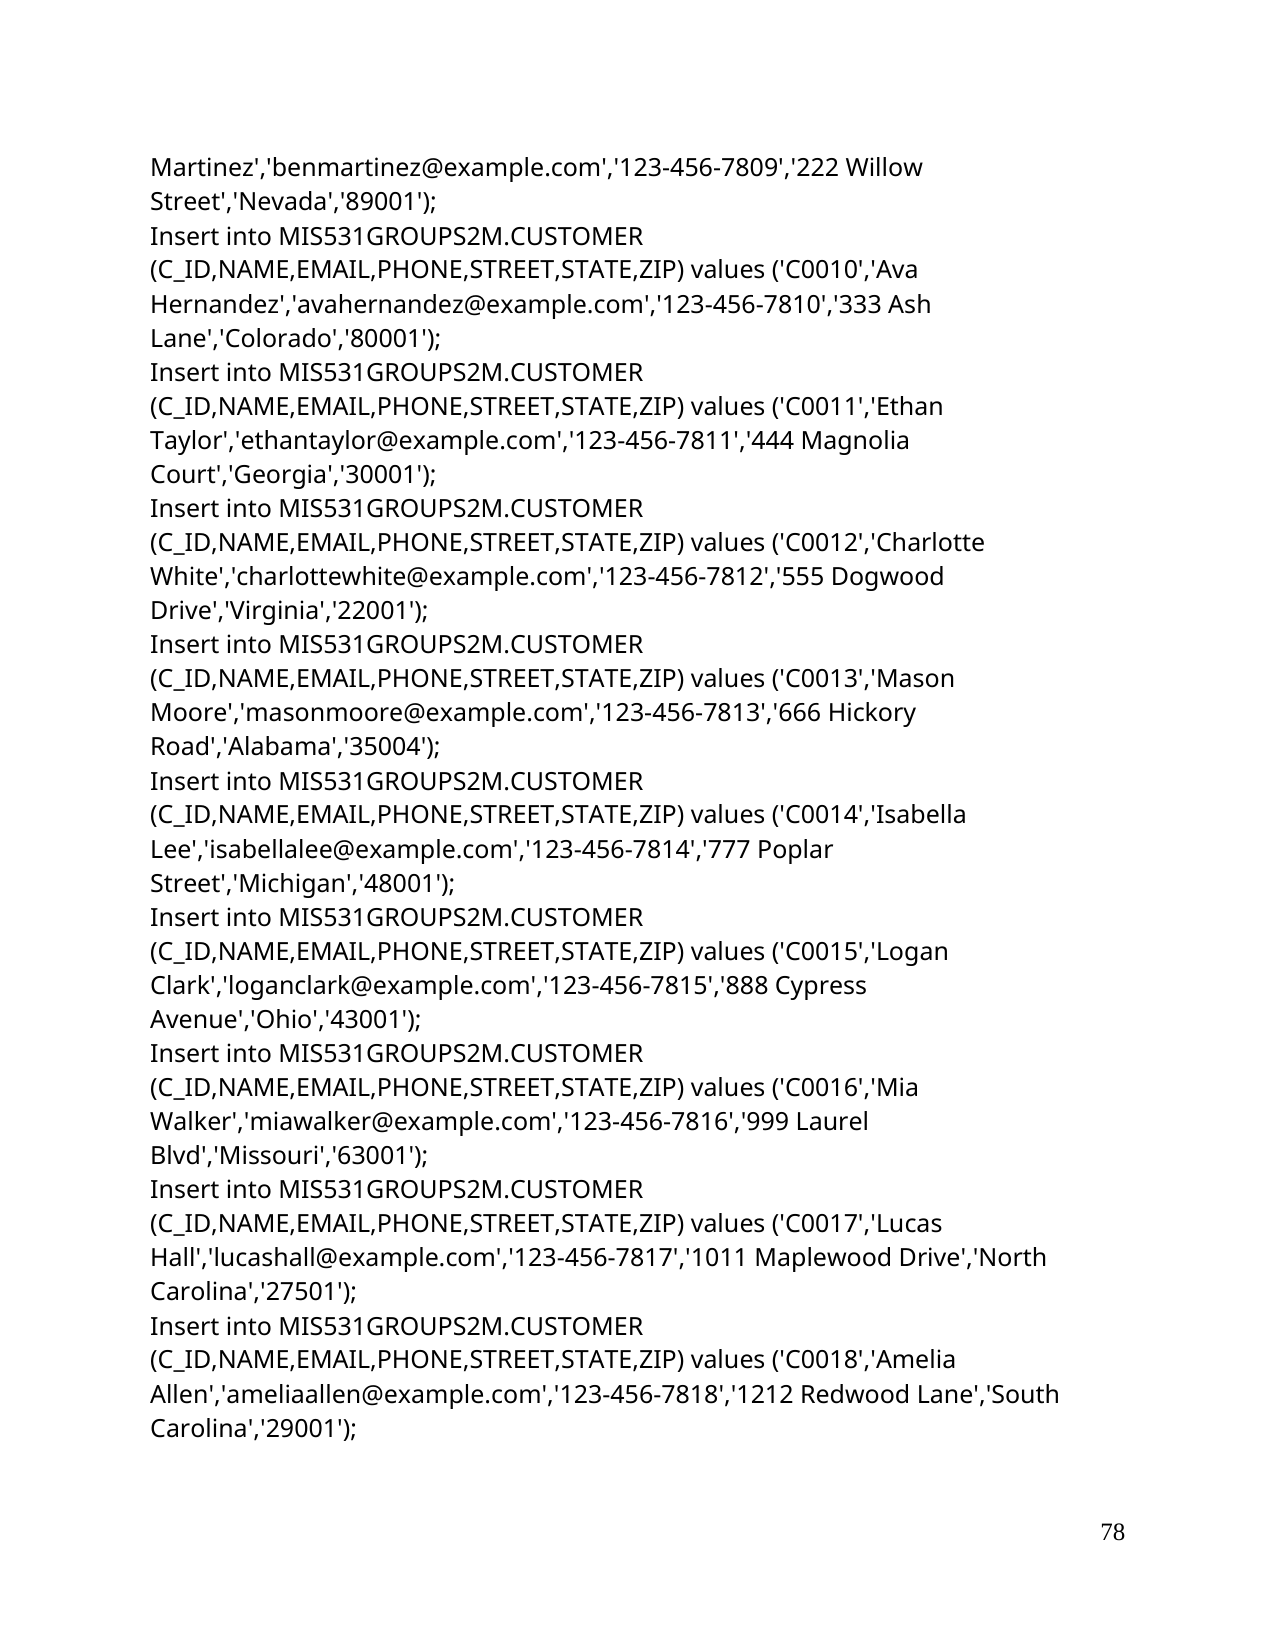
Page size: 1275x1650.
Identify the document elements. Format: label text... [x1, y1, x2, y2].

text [150, 150, 1125, 218]
text Insert into MIS531GROUPS2M.CUSTOMER (C_ID,NAME,EMAIL,PHONE,STREET,STATE,ZIP) values ('C0014','Isabella Lee','isabellalee@example.com','123-456-7814','777 Poplar Street','Michigan','48001'); [150, 763, 1125, 899]
text Insert into MIS531GROUPS2M.CUSTOMER (C_ID,NAME,EMAIL,PHONE,STREET,STATE,ZIP) values ('C0010','Ava Hernandez','avahernandez@example.com','123-456-7810','333 Ash Lane','Colorado','80001'); [150, 218, 1125, 354]
text Insert into MIS531GROUPS2M.CUSTOMER (C_ID,NAME,EMAIL,PHONE,STREET,STATE,ZIP) values ('C0011','Ethan Taylor','ethantaylor@example.com','123-456-7811','444 Magnolia Court','Georgia','30001'); [150, 354, 1125, 491]
text Insert into MIS531GROUPS2M.CUSTOMER (C_ID,NAME,EMAIL,PHONE,STREET,STATE,ZIP) values ('C0012','Charlotte White','charlottewhite@example.com','123-456-7812','555 Dogwood Drive','Virginia','22001'); [150, 491, 1125, 627]
text Insert into MIS531GROUPS2M.CUSTOMER (C_ID,NAME,EMAIL,PHONE,STREET,STATE,ZIP) values ('C0015','Logan Clark','loganclark@example.com','123-456-7815','888 Cypress Avenue','Ohio','43001'); [150, 899, 1125, 1036]
text Insert into MIS531GROUPS2M.CUSTOMER (C_ID,NAME,EMAIL,PHONE,STREET,STATE,ZIP) values ('C0013','Mason Moore','masonmoore@example.com','123-456-7813','666 Hickory Road','Alabama','35004'); [150, 627, 1125, 763]
text Insert into MIS531GROUPS2M.CUSTOMER (C_ID,NAME,EMAIL,PHONE,STREET,STATE,ZIP) values ('C0016','Mia Walker','miawalker@example.com','123-456-7816','999 Laurel Blvd','Missouri','63001'); [150, 1036, 1125, 1172]
text Insert into MIS531GROUPS2M.CUSTOMER (C_ID,NAME,EMAIL,PHONE,STREET,STATE,ZIP) values ('C0018','Amelia Allen','ameliaallen@example.com','123-456-7818','1212 Redwood Lane','South Carolina','29001'); [150, 1308, 1125, 1444]
text Insert into MIS531GROUPS2M.CUSTOMER (C_ID,NAME,EMAIL,PHONE,STREET,STATE,ZIP) values ('C0017','Lucas Hall','lucashall@example.com','123-456-7817','1011 Maplewood Drive','North Carolina','27501'); [150, 1172, 1125, 1308]
